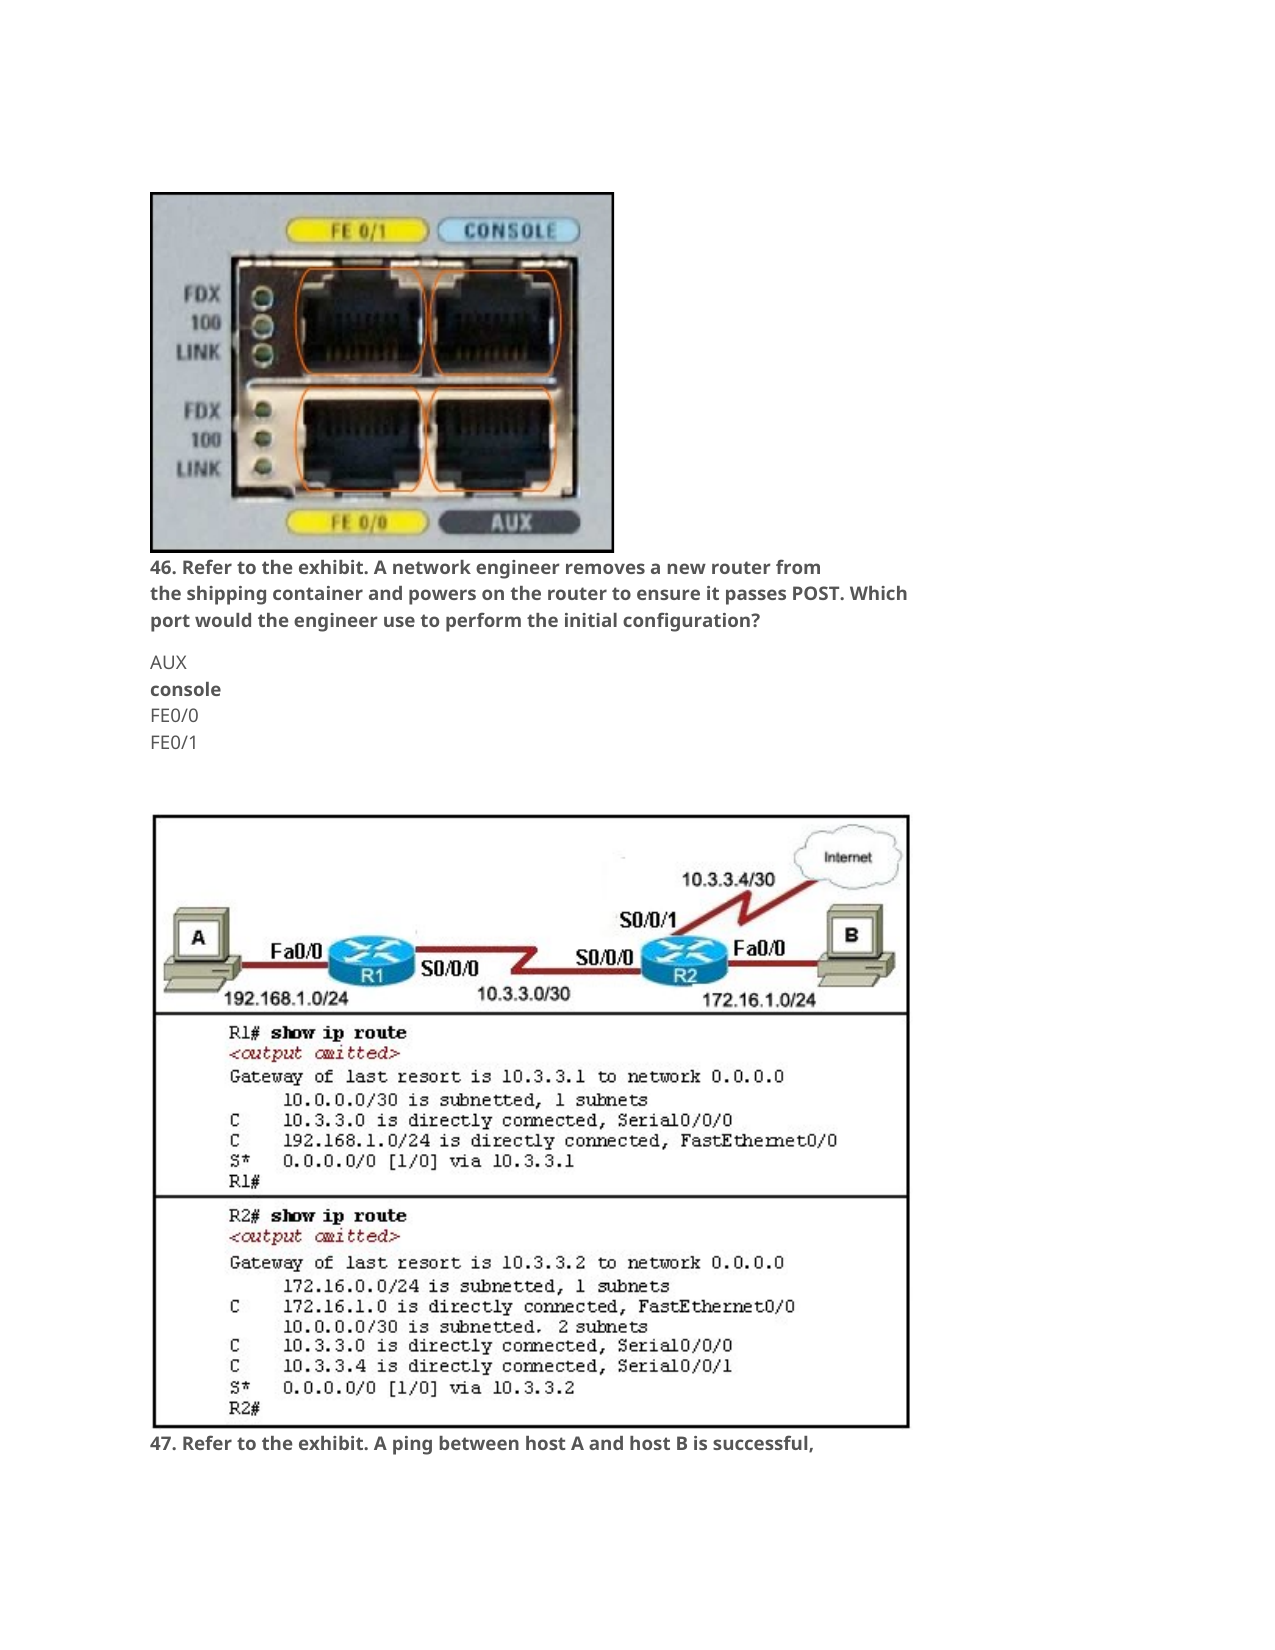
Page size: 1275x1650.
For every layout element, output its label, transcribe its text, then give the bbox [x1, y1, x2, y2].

text AUX console FE0/0 FE0/1 [150, 648, 1125, 754]
picture [150, 812, 913, 1430]
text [150, 812, 1125, 1456]
picture [150, 192, 615, 553]
